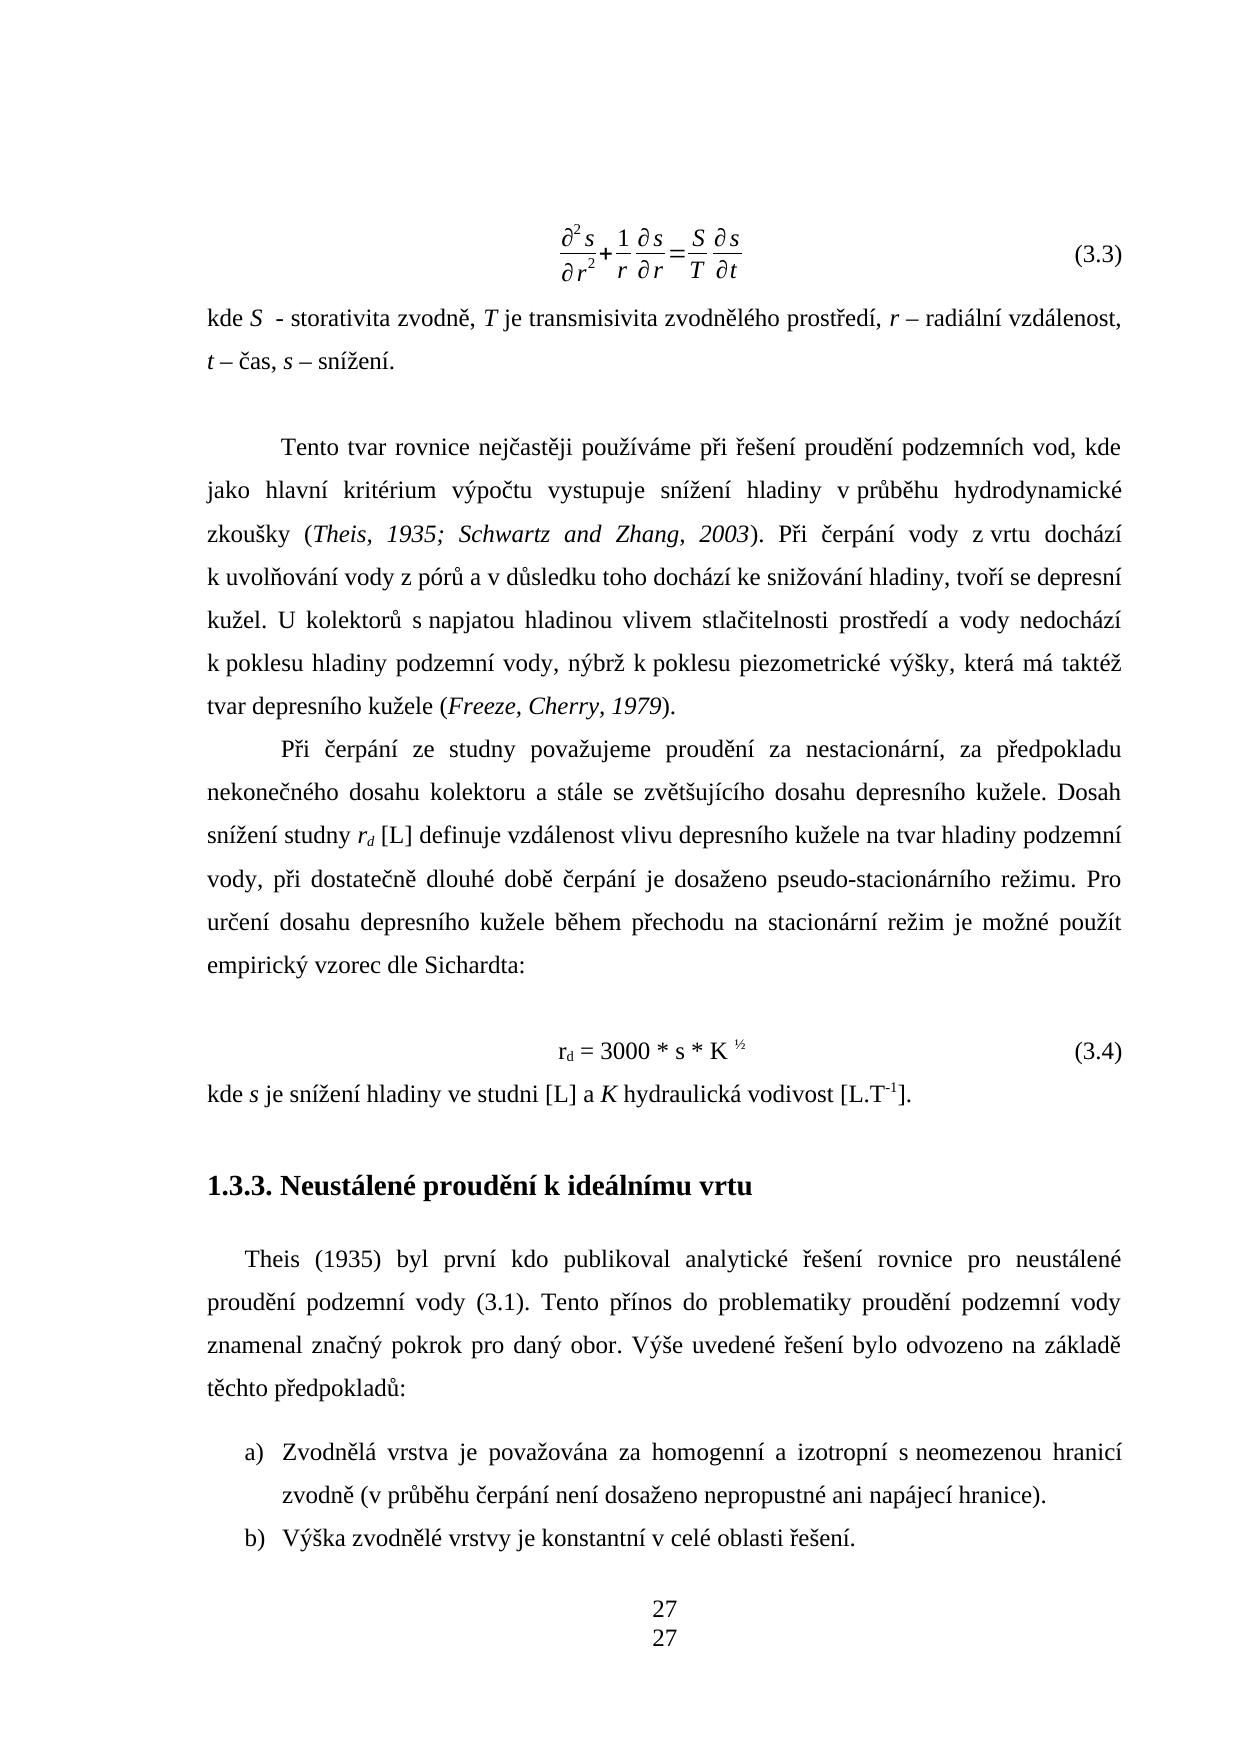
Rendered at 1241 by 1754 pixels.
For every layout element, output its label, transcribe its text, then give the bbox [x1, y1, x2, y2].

list Zvodnělá vrstva je považována za homogenní a izotropní s neomezenou hranicí zvodně (v průběhu čerpání není dosaženo nepropustné ani napájecí hranice). [244, 1437, 1122, 1509]
text rd = 3000 * s * K ½ (3.4) [207, 1036, 1122, 1065]
text Při čerpání ze studny považujeme proudění za nestacionární, za předpokladu nekonečného dosahu kolektoru a stále se zvětšujícího dosahu depresního kužele. Dosah snížení studny rd [L] definuje vzdálenost vlivu depresního kužele na tvar hladiny podzemní vody, při dostatečně dlouhé době čerpání je dosaženo pseudo-stacionárního režimu. Pro určení dosahu depresního kužele během přechodu na stacionární režim je možné použít empirický vzorec dle Sichardta: [207, 734, 1122, 979]
list Výška zvodnělé vrstvy je konstantní v celé oblasti řešení. [244, 1523, 1122, 1552]
subtitle 1.3.3. Neustálené proudění k ideálnímu vrtu [207, 1168, 1122, 1202]
text (3.3) [207, 220, 1122, 286]
text Tento tvar rovnice nejčastěji používáme při řešení proudění podzemních vod, kde jako hlavní kritérium výpočtu vystupuje snížení hladiny v průběhu hydrodynamické zkoušky (Theis, 1935; Schwartz and Zhang, 2003). Při čerpání vody z vrtu dochází k uvolňování vody z pórů a v důsledku toho dochází ke snižování hladiny, tvoří se depresní kužel. U kolektorů s napjatou hladinou vlivem stlačitelnosti prostředí a vody nedochází k poklesu hladiny podzemní vody, nýbrž k poklesu piezometrické výšky, která má taktéž tvar depresního kužele (Freeze, Cherry, 1979). [207, 432, 1122, 720]
text Theis (1935) byl první kdo publikoval analytické řešení rovnice pro neustálené proudění podzemní vody (3.1). Tento přínos do problematiky proudění podzemní vody znamenal značný pokrok pro daný obor. Výše uvedené řešení bylo odvozeno na základě těchto předpokladů: [207, 1244, 1122, 1402]
text kde S - storativita zvodně, T je transmisivita zvodnělého prostředí, r – radiální vzdálenost, t – čas, s – snížení. [207, 303, 1122, 375]
text kde s je snížení hladiny ve studni [L] a K hydraulická vodivost [L.T-1]. [207, 1079, 1122, 1108]
